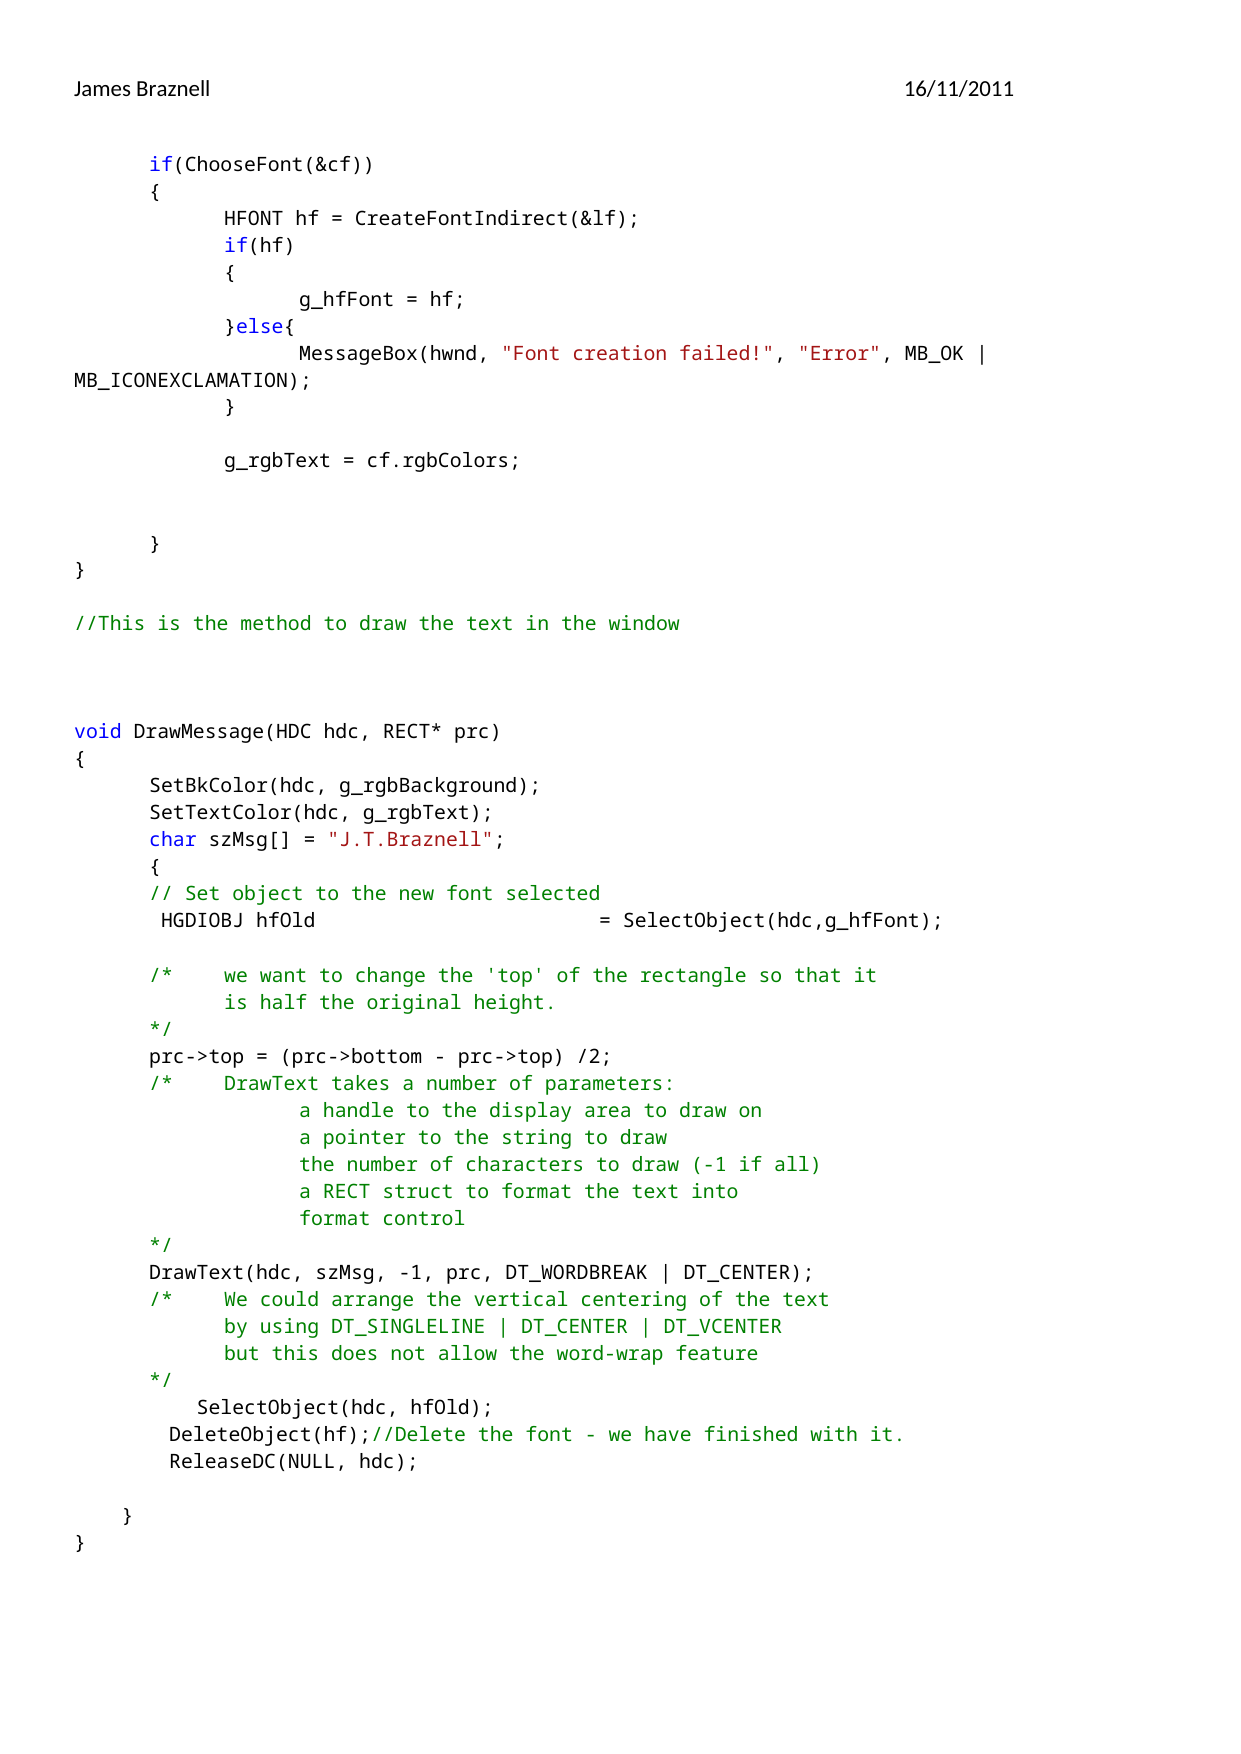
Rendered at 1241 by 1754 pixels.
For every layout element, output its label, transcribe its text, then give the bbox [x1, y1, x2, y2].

text the number of characters to draw (-1 if all) [74, 1150, 1167, 1177]
text HGDIOBJ hfOld = SelectObject(hdc,g_hfFont); [74, 906, 1167, 933]
text } [74, 556, 1167, 583]
text a pointer to the string to draw [74, 1123, 1167, 1150]
text */ [74, 1231, 1167, 1258]
text ReleaseDC(NULL, hdc); [74, 1447, 1167, 1474]
text char szMsg[] = "J.T.Braznell"; [74, 826, 1167, 852]
text is half the original height. [74, 988, 1167, 1015]
text a RECT struct to format the text into [74, 1177, 1167, 1204]
text by using DT_SINGLELINE | DT_CENTER | DT_VCENTER [74, 1312, 1167, 1339]
text */ [74, 1015, 1167, 1042]
text { [74, 258, 1167, 285]
text SetTextColor(hdc, g_rgbText); [74, 798, 1167, 826]
text SetBkColor(hdc, g_rgbBackground); [74, 772, 1167, 798]
text { [74, 177, 1167, 204]
text /* we want to change the 'top' of the rectangle so that it [74, 961, 1167, 988]
text { [74, 744, 1167, 772]
text } [74, 529, 1167, 556]
text HFONT hf = CreateFontIndirect(&lf); [74, 204, 1167, 231]
text DrawText(hdc, szMsg, -1, prc, DT_WORDBREAK | DT_CENTER); [74, 1258, 1167, 1285]
text //This is the method to draw the text in the window [74, 610, 1167, 637]
text DeleteObject(hf);//Delete the font - we have finished with it. [74, 1420, 1167, 1447]
text g_hfFont = hf; [74, 285, 1167, 312]
text } [74, 393, 1167, 420]
text }else{ [74, 312, 1167, 339]
text /* We could arrange the vertical centering of the text [74, 1285, 1167, 1312]
text } [74, 1501, 1167, 1528]
text prc->top = (prc->bottom - prc->top) /2; [74, 1042, 1167, 1069]
text { [74, 852, 1167, 879]
text format control [74, 1204, 1167, 1231]
text MessageBox(hwnd, "Font creation failed!", "Error", MB_OK | MB_ICONEXCLAMATION); [74, 339, 1167, 393]
text g_rgbText = cf.rgbColors; [74, 447, 1167, 474]
text if(ChooseFont(&cf)) [74, 150, 1167, 177]
text SelectObject(hdc, hfOld); [74, 1393, 1167, 1420]
text void DrawMessage(HDC hdc, RECT* prc) [74, 718, 1167, 744]
text a handle to the display area to draw on [74, 1096, 1167, 1123]
text // Set object to the new font selected [74, 879, 1167, 906]
text but this does not allow the word-wrap feature [74, 1339, 1167, 1366]
text */ [74, 1366, 1167, 1393]
text if(hf) [74, 231, 1167, 258]
text /* DrawText takes a number of parameters: [74, 1069, 1167, 1096]
text } [74, 1528, 1167, 1555]
